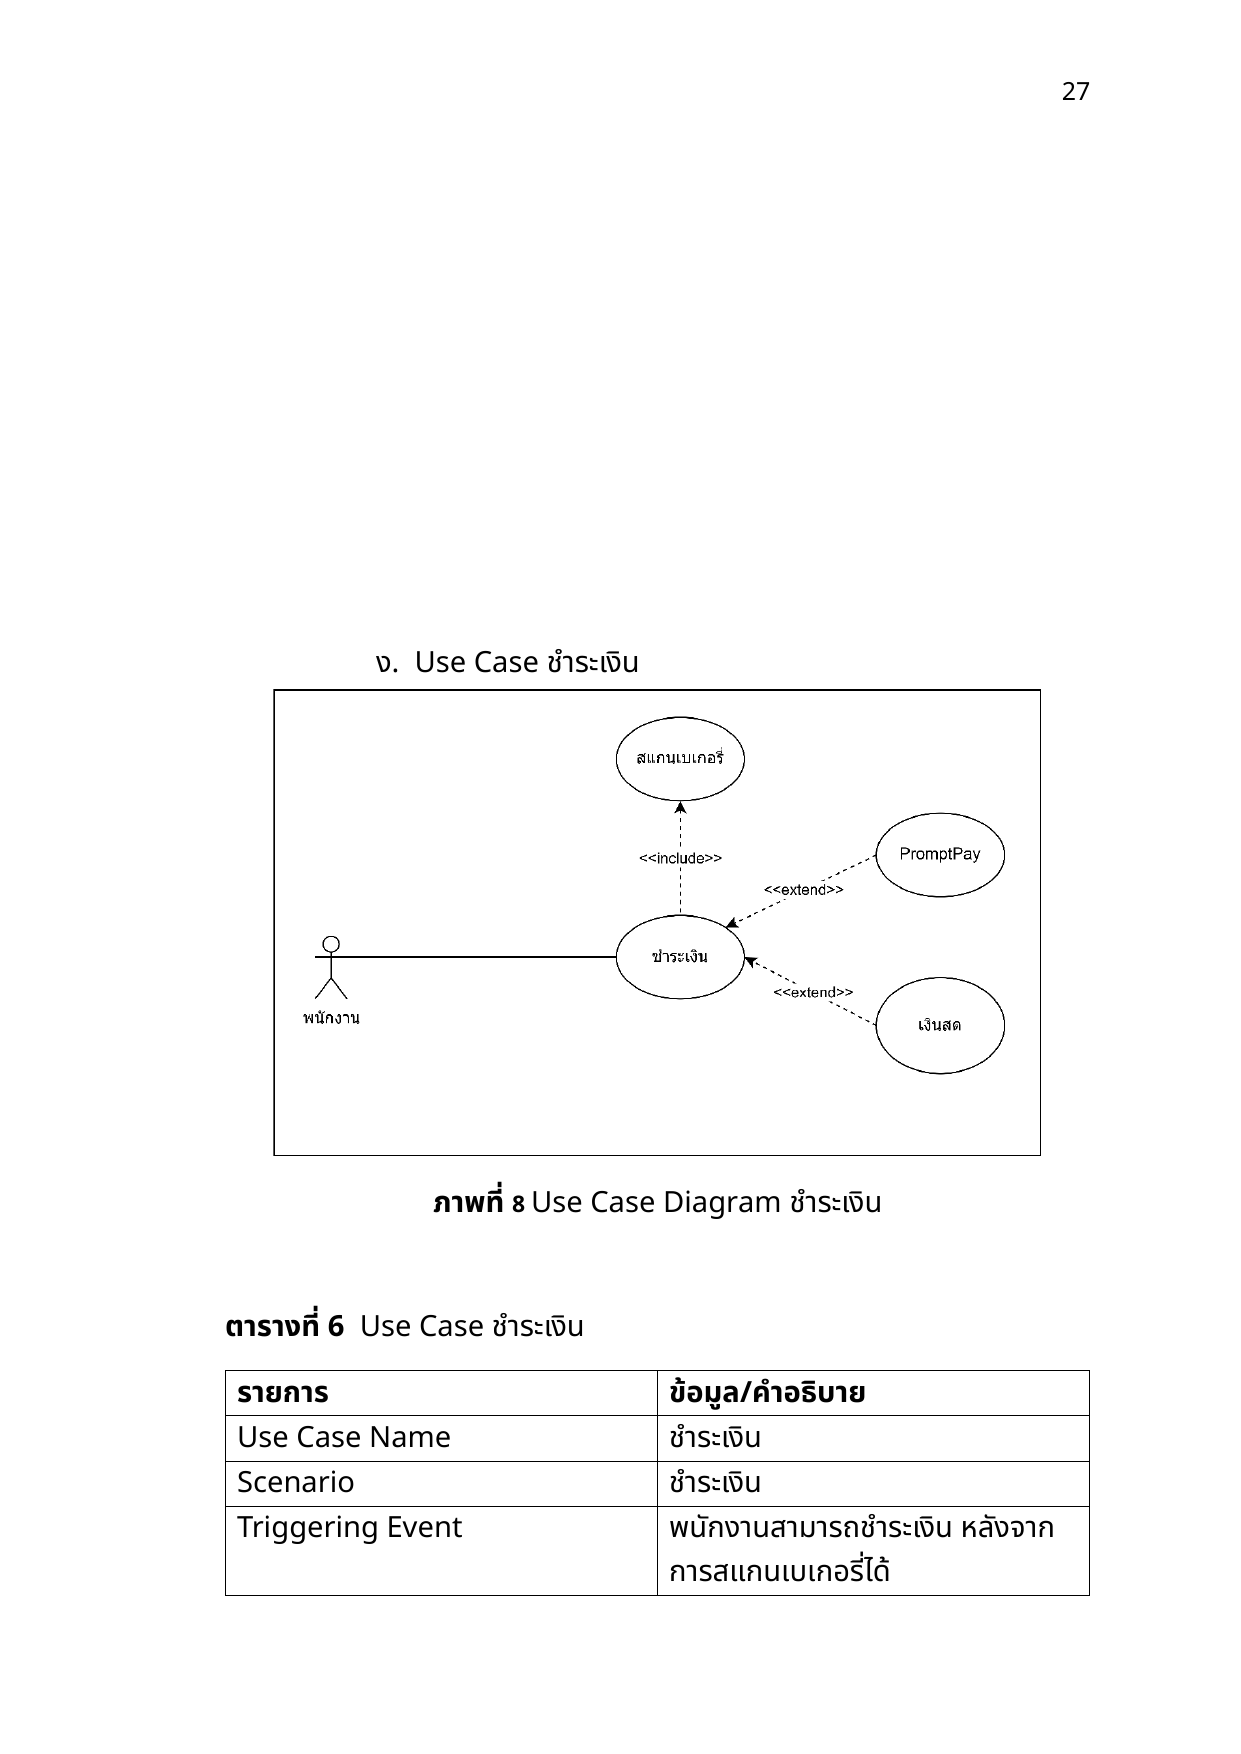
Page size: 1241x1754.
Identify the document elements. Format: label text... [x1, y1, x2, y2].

table_header รายการ [226, 1371, 657, 1415]
table_cell Use Case Name [226, 1416, 657, 1461]
table_cell Scenario [226, 1462, 657, 1506]
table_cell ชำระเงิน [658, 1416, 1089, 1461]
text ง. Use Case ชำระเงิน [225, 641, 1090, 686]
table_cell พนักงานสามารถชำระเงิน หลังจากการสแกนเบเกอรี่ได้ [658, 1507, 1089, 1595]
table_cell ชำระเงิน [658, 1462, 1089, 1506]
table_header ข้อมูล/คำอธิบาย [658, 1371, 1089, 1415]
table_cell Triggering Event [226, 1507, 657, 1595]
text ภาพที่ 8 Use Case Diagram ชำระเงิน [225, 1182, 1090, 1226]
text ตารางที่ 6 Use Case ชำระเงิน [225, 1306, 1090, 1350]
picture [273, 689, 1041, 1156]
